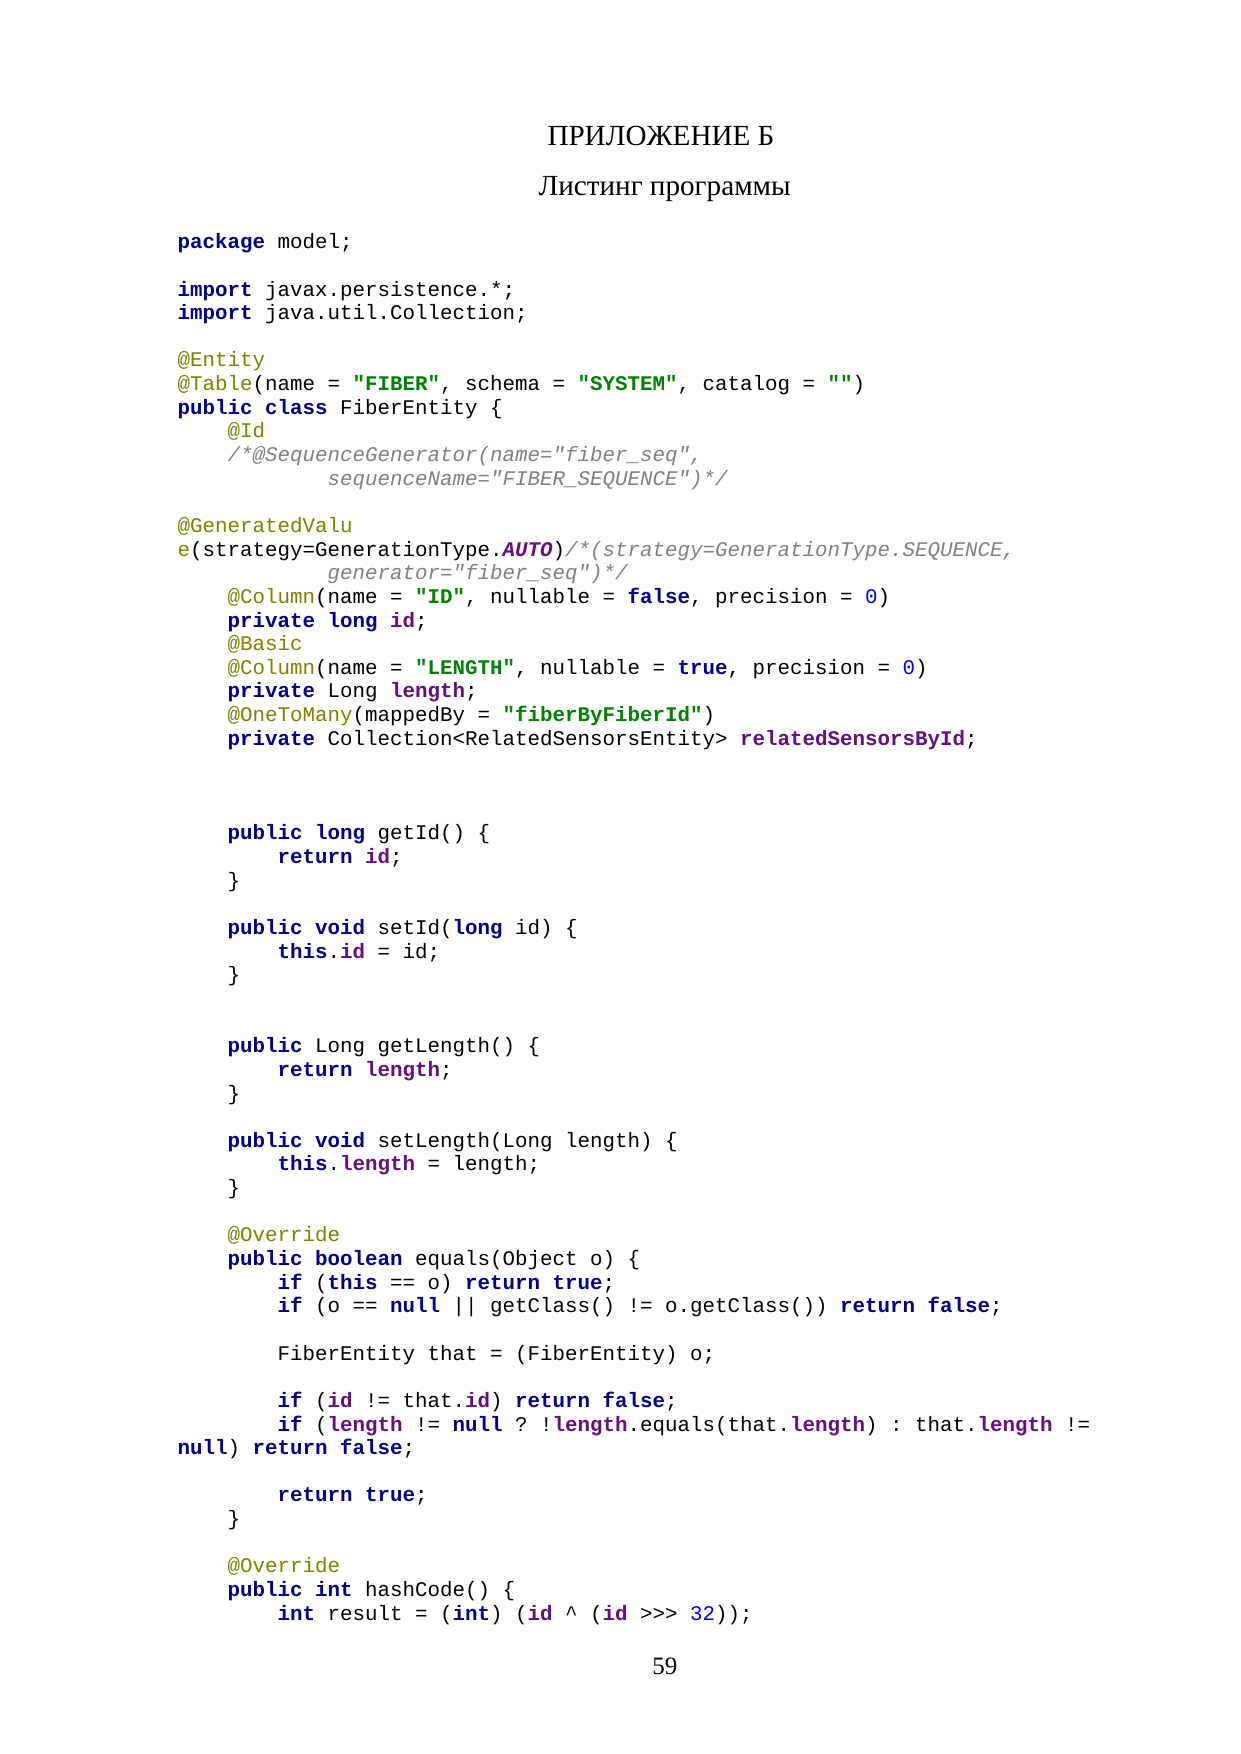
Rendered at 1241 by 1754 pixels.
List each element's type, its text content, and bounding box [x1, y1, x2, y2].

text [177, 231, 1152, 1626]
text ПРИЛОЖЕНИЕ Б Листинг программы [177, 118, 1152, 202]
